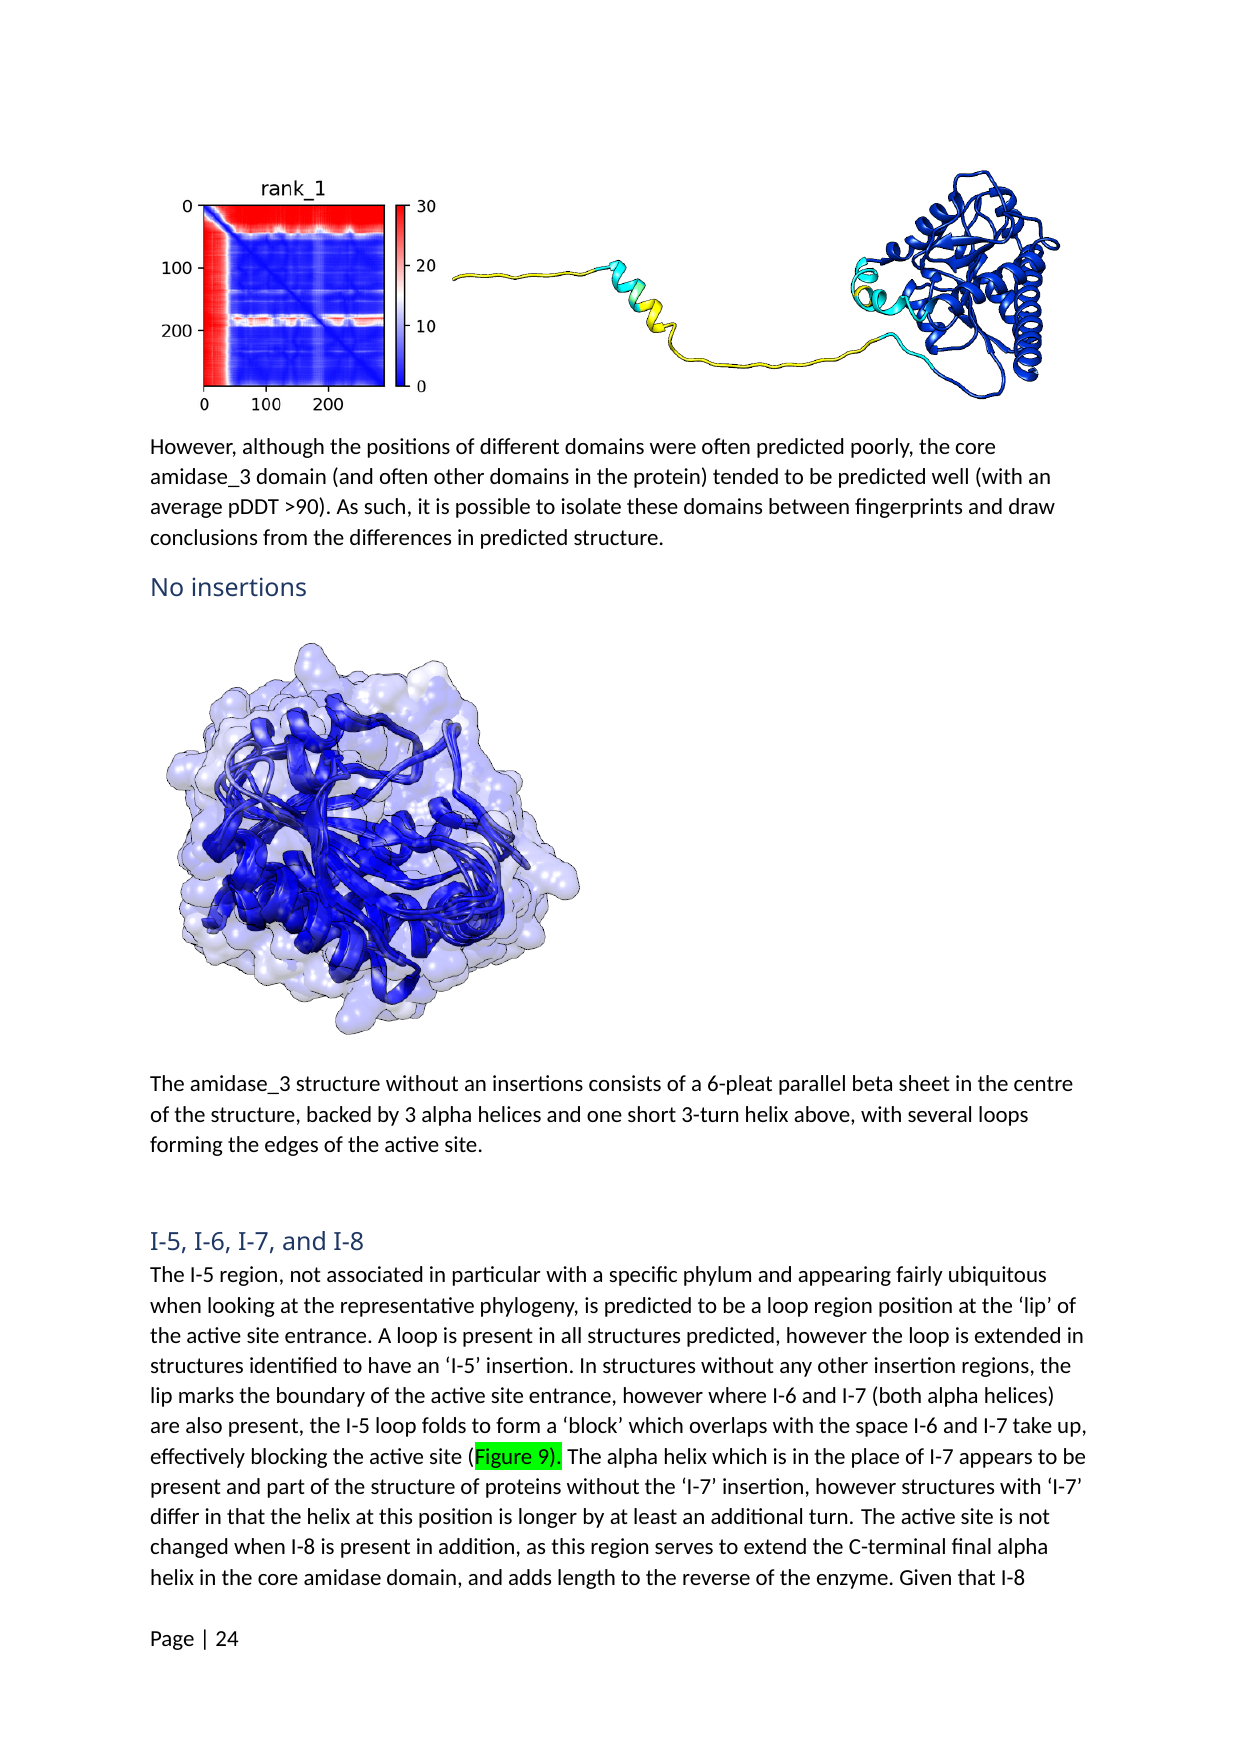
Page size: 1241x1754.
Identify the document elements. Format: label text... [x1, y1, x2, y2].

picture [150, 150, 1083, 414]
text The amidase_3 structure without an insertions consists of a 6-pleat parallel beta sheet in the centre of the structure, backed by 3 alpha helices and one short 3-turn helix above, with several loops forming the edges of the active site. [150, 1069, 1090, 1158]
subtitle I-5, I-6, I-7, and I-8 [150, 1224, 1090, 1258]
subtitle No insertions [150, 569, 1090, 604]
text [150, 1261, 1090, 1591]
picture [150, 606, 600, 1051]
text However, although the positions of different domains were often predicted poorly, the core amidase_3 domain (and often other domains in the protein) tended to be predicted well (with an average pDDT >90). As such, it is possible to isolate these domains between fingerprints and draw conclusions from the differences in predicted structure. [150, 432, 1090, 551]
